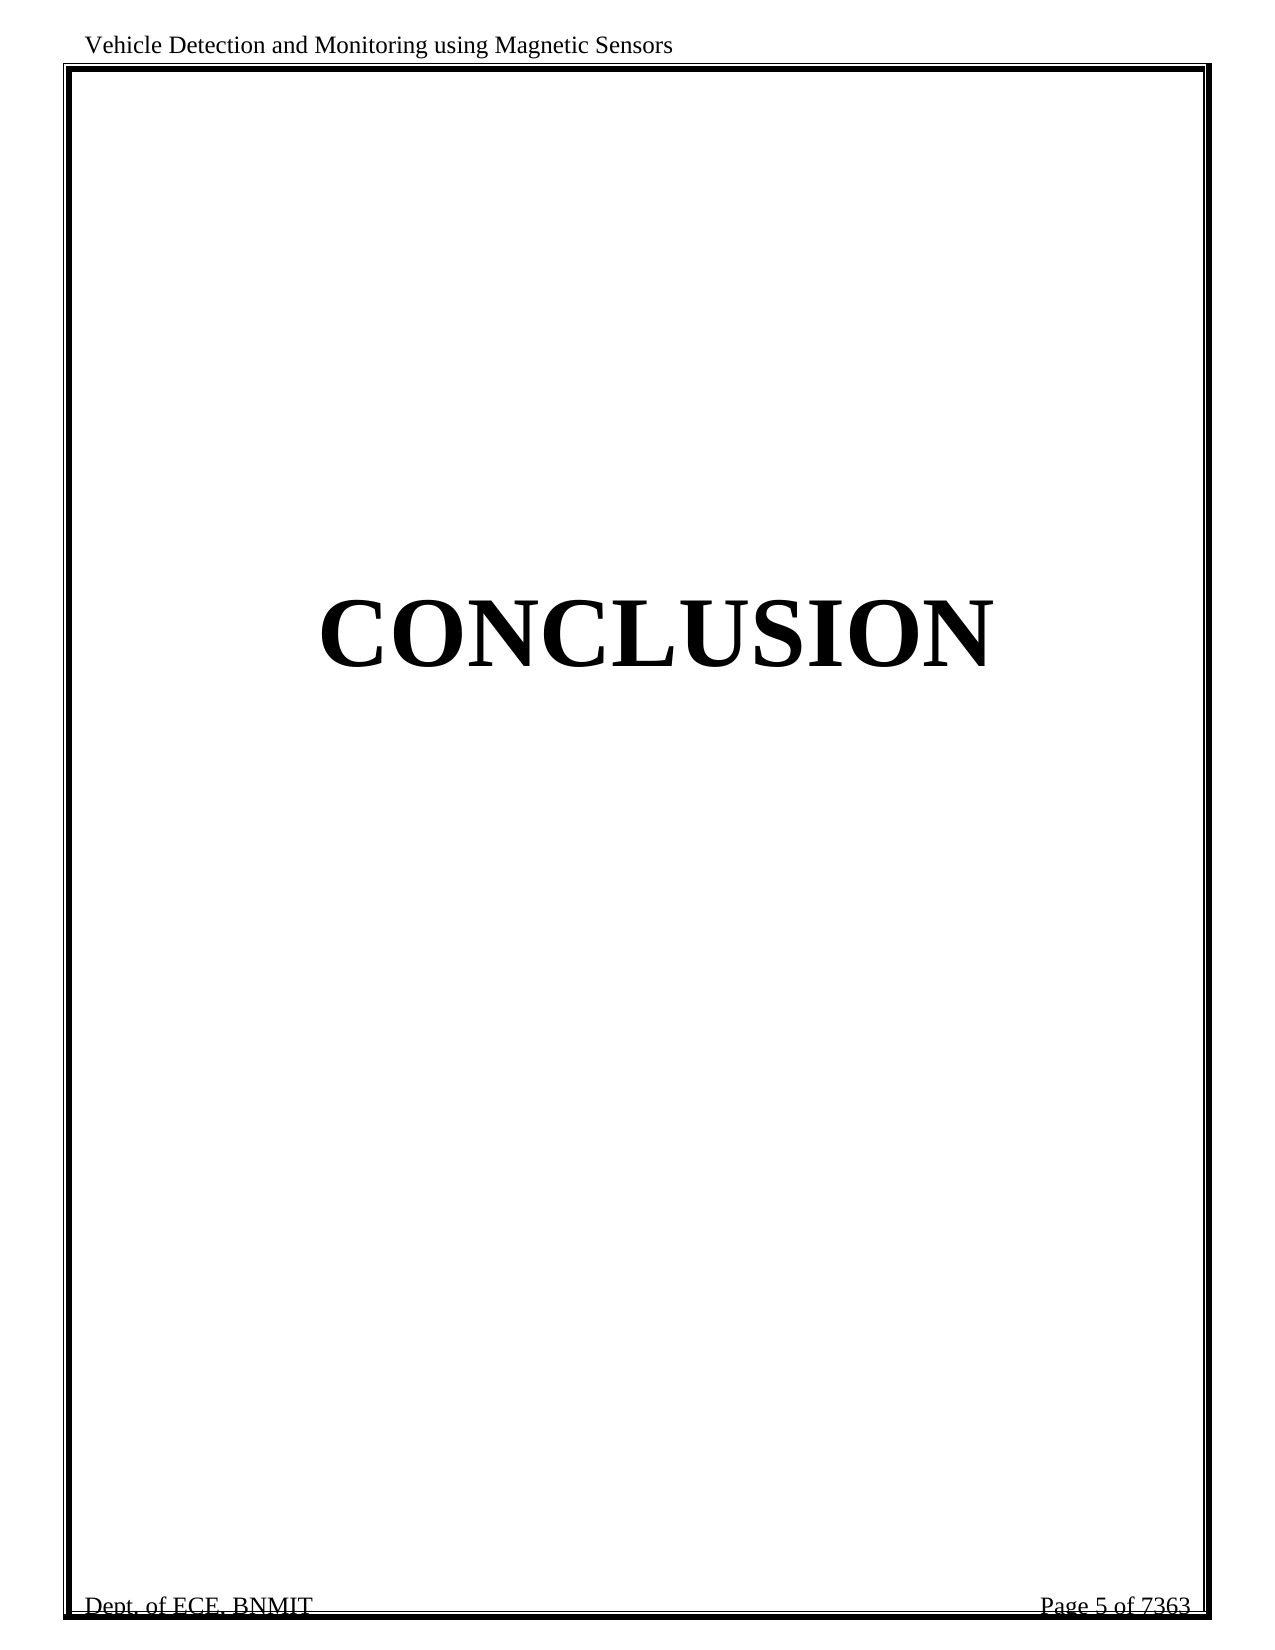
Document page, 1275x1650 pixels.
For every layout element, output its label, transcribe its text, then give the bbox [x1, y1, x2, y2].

list CONCLUSION [159, 572, 1153, 687]
